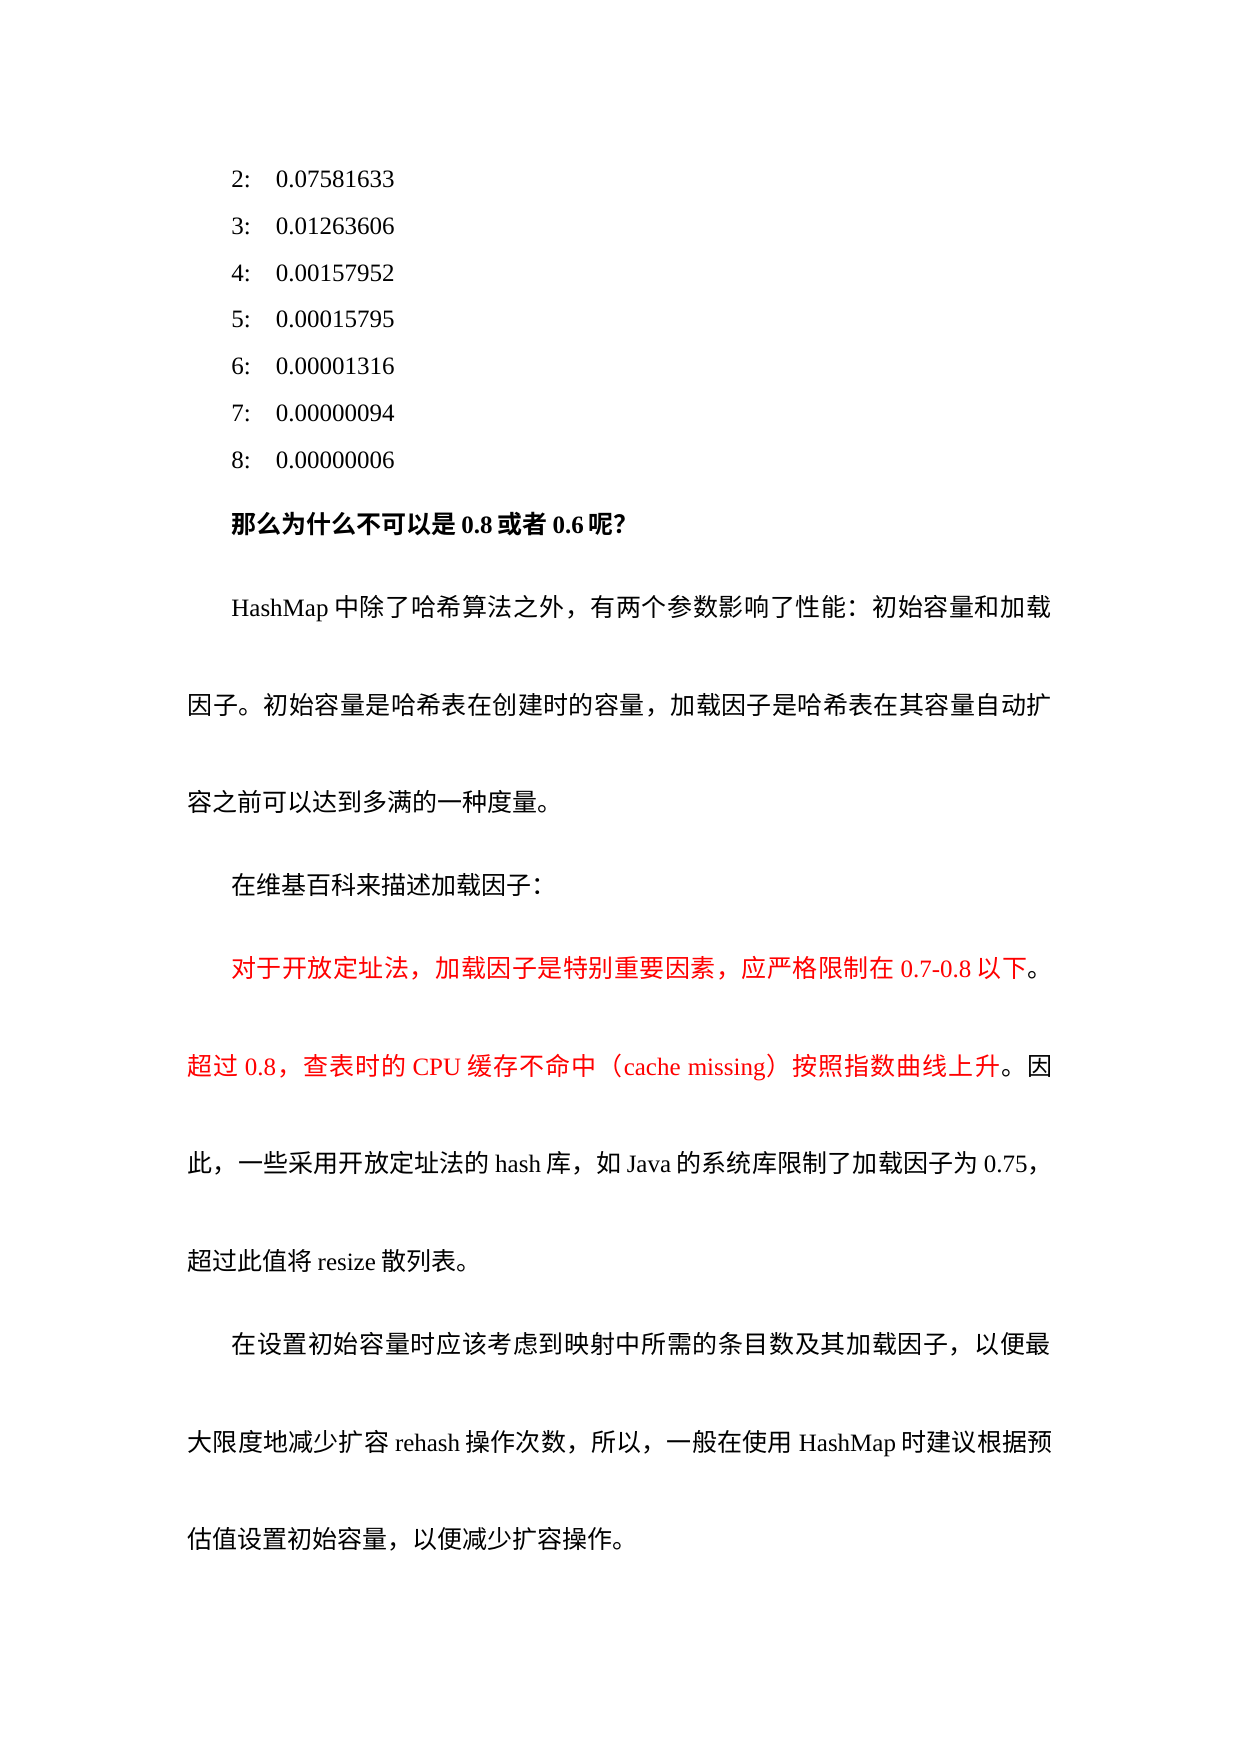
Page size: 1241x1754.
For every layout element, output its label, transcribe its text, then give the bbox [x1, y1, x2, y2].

text 3: 0.01263606 [187, 209, 1053, 241]
text 8: 0.00000006 [187, 443, 1053, 476]
text 在设置初始容量时应该考虑到映射中所需的条目数及其加载因子，以便最大限度地减少扩容rehash操作次数，所以，一般在使用HashMap时建议根据预估值设置初始容量，以便减少扩容操作。 [187, 1310, 1053, 1570]
text 6: 0.00001316 [187, 349, 1053, 382]
text 4: 0.00157952 [187, 256, 1053, 288]
text HashMap中除了哈希算法之外，有两个参数影响了性能：初始容量和加载因子。初始容量是哈希表在创建时的容量，加载因子是哈希表在其容量自动扩容之前可以达到多满的一种度量。 [187, 573, 1053, 833]
text 对于开放定址法，加载因子是特别重要因素，应严格限制在0.7-0.8以下。超过0.8，查表时的CPU缓存不命中（cache missing）按照指数曲线上升。因此，一些采用开放定址法的hash库，如Java的系统库限制了加载因子为0.75，超过此值将resize散列表。 [187, 934, 1053, 1292]
text 7: 0.00000094 [187, 396, 1053, 429]
text 在维基百科来描述加载因子： [187, 851, 1053, 916]
text 5: 0.00015795 [187, 303, 1053, 335]
text 2: 0.07581633 [187, 162, 1053, 194]
text 那么为什么不可以是0.8或者0.6呢？ [187, 490, 1053, 555]
